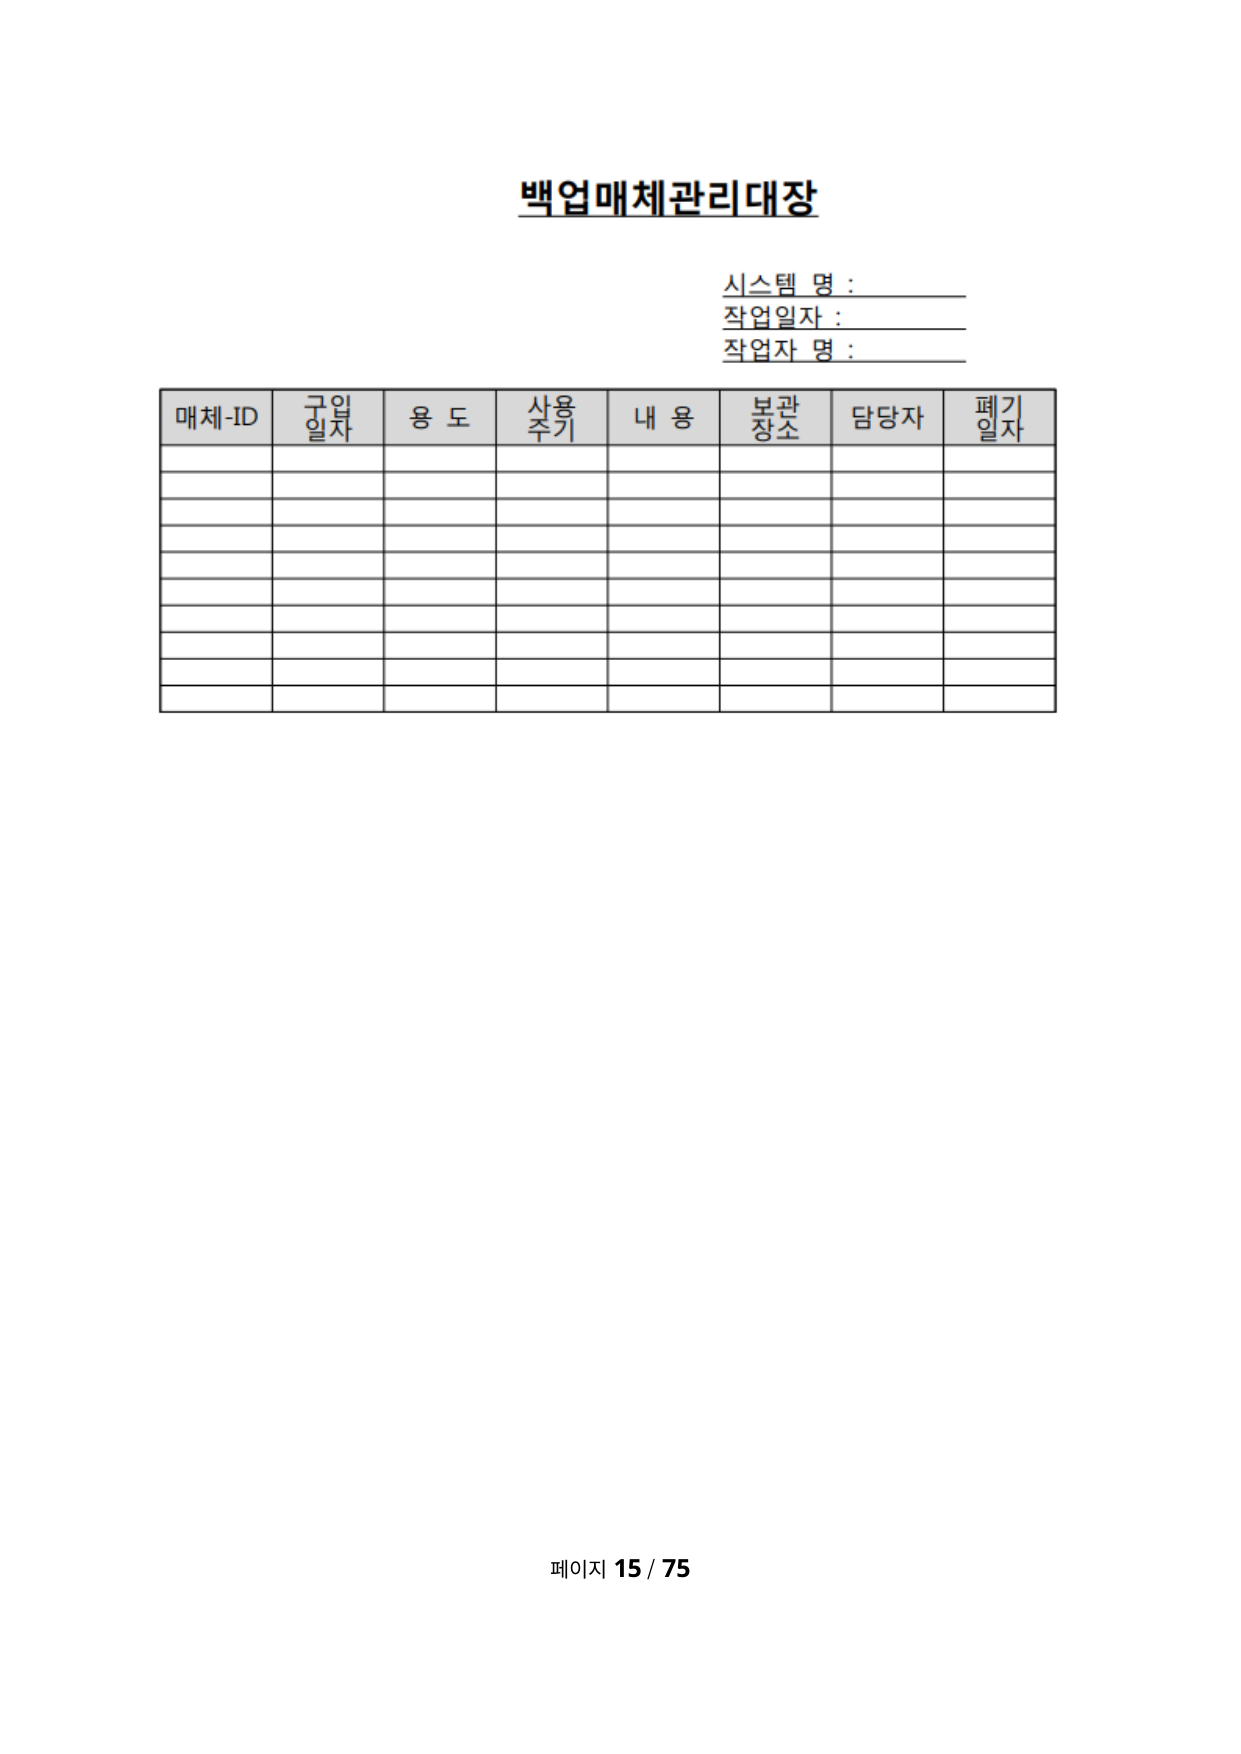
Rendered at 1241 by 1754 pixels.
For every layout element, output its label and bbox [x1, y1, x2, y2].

picture [150, 177, 1079, 735]
